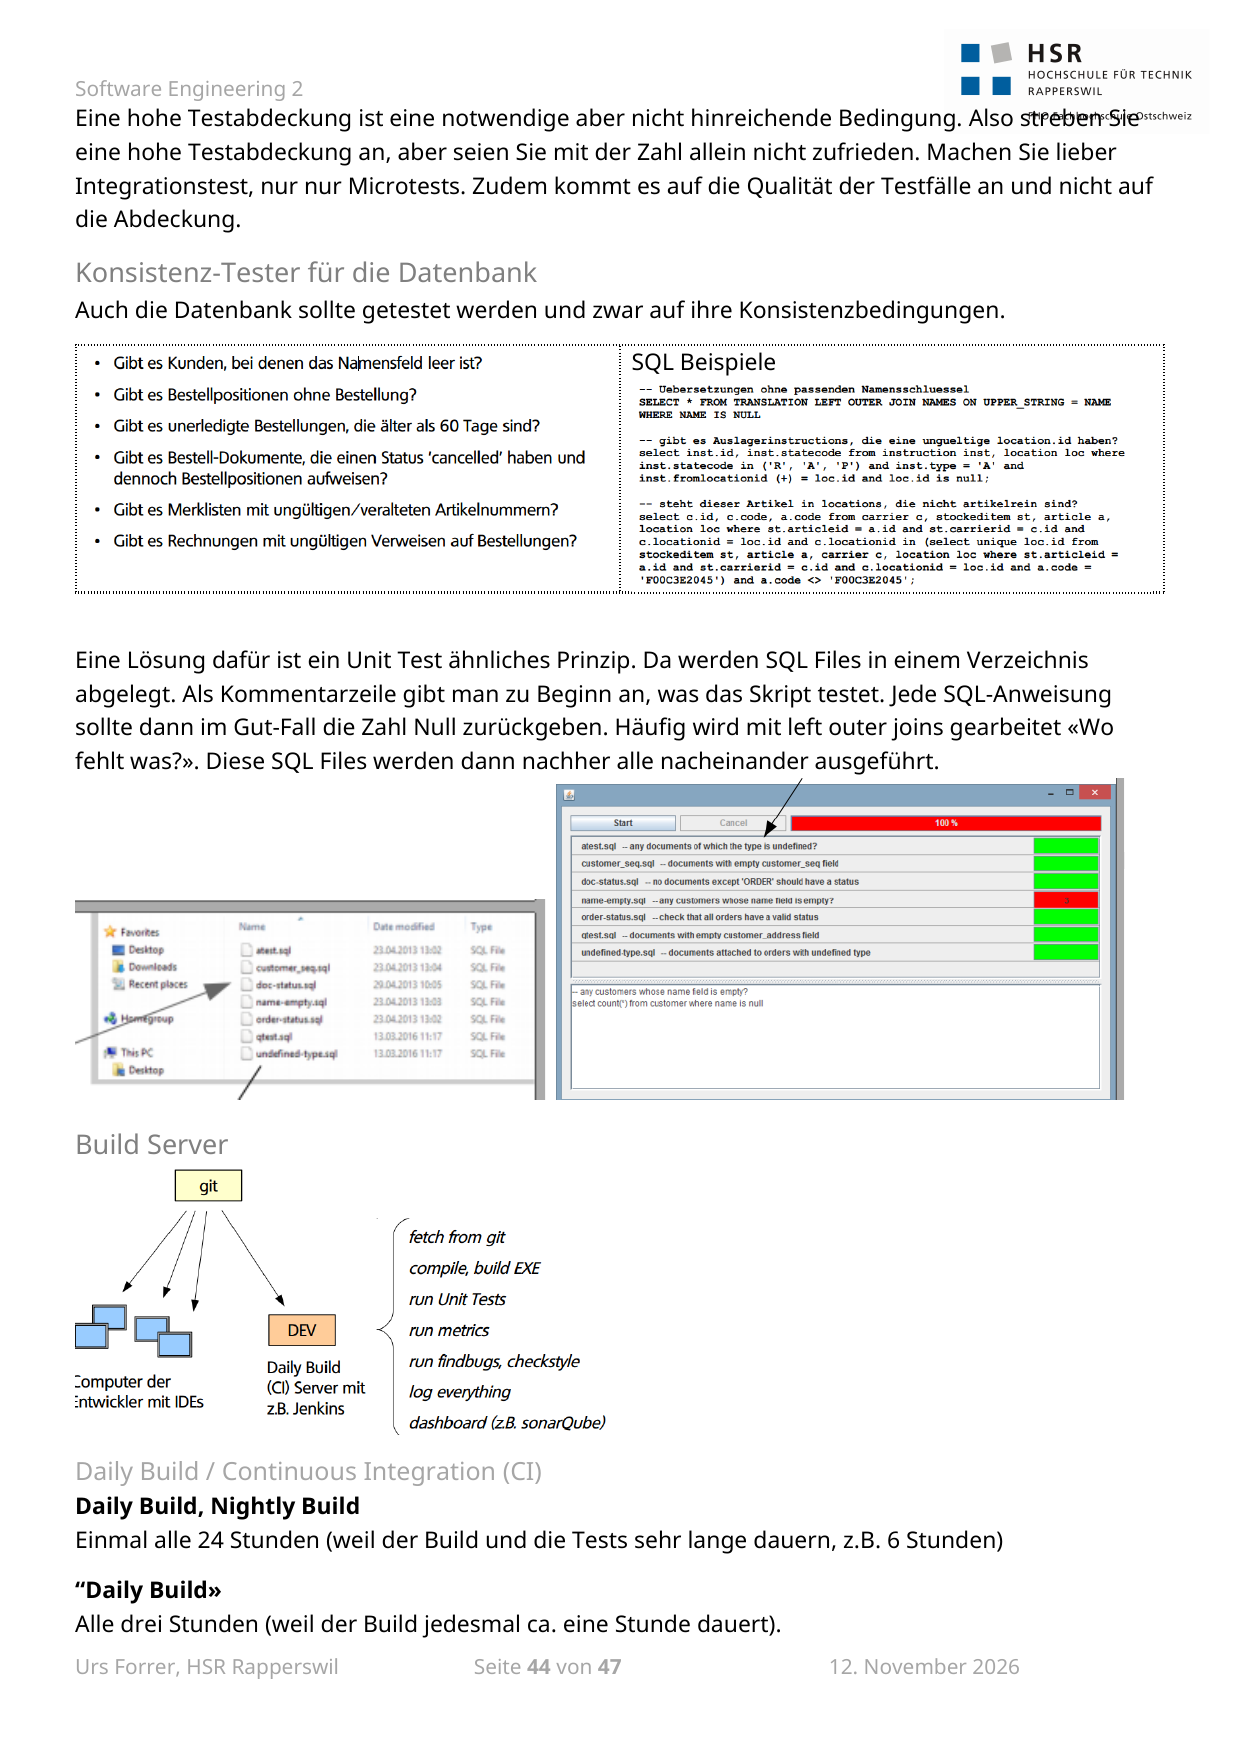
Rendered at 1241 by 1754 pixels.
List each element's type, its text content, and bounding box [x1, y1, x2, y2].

text Eine hohe Testabdeckung ist eine notwendige aber nicht hinreichende Bedingung. Also streben Sie eine hohe Testabdeckung an, aber seien Sie mit der Zahl allein nicht zufrieden. Machen Sie lieber Integrationstest, nur nur Microtests. Zudem kommt es auf die Qualität der Testfälle an und nicht auf die Abdeckung. [75, 102, 1165, 235]
picture [551, 778, 1125, 1100]
subtitle Build Server [75, 1126, 1165, 1162]
table_header SQL Beispiele [620, 344, 1164, 591]
text Auch die Datenbank sollte getestet werden und zwar auf ihre Konsistenzbedingungen. [75, 294, 1165, 325]
picture [75, 899, 546, 1100]
text Daily Build, Nightly Build Einmal alle 24 Stunden (weil der Build und die Tests sehr lange dauern, z.B. 6 Stunden) [75, 1490, 1165, 1555]
subtitle Daily Build / Continuous Integration (CI) [75, 1453, 1165, 1488]
picture [943, 29, 1210, 134]
table_header [76, 344, 620, 591]
text “Daily Build» Alle drei Stunden (weil der Build jedesmal ca. eine Stunde dauert). [75, 1574, 1165, 1639]
picture [631, 377, 1153, 592]
picture [87, 346, 609, 551]
picture [75, 1165, 609, 1435]
subtitle Konsistenz-Tester für die Datenbank [75, 254, 1165, 291]
